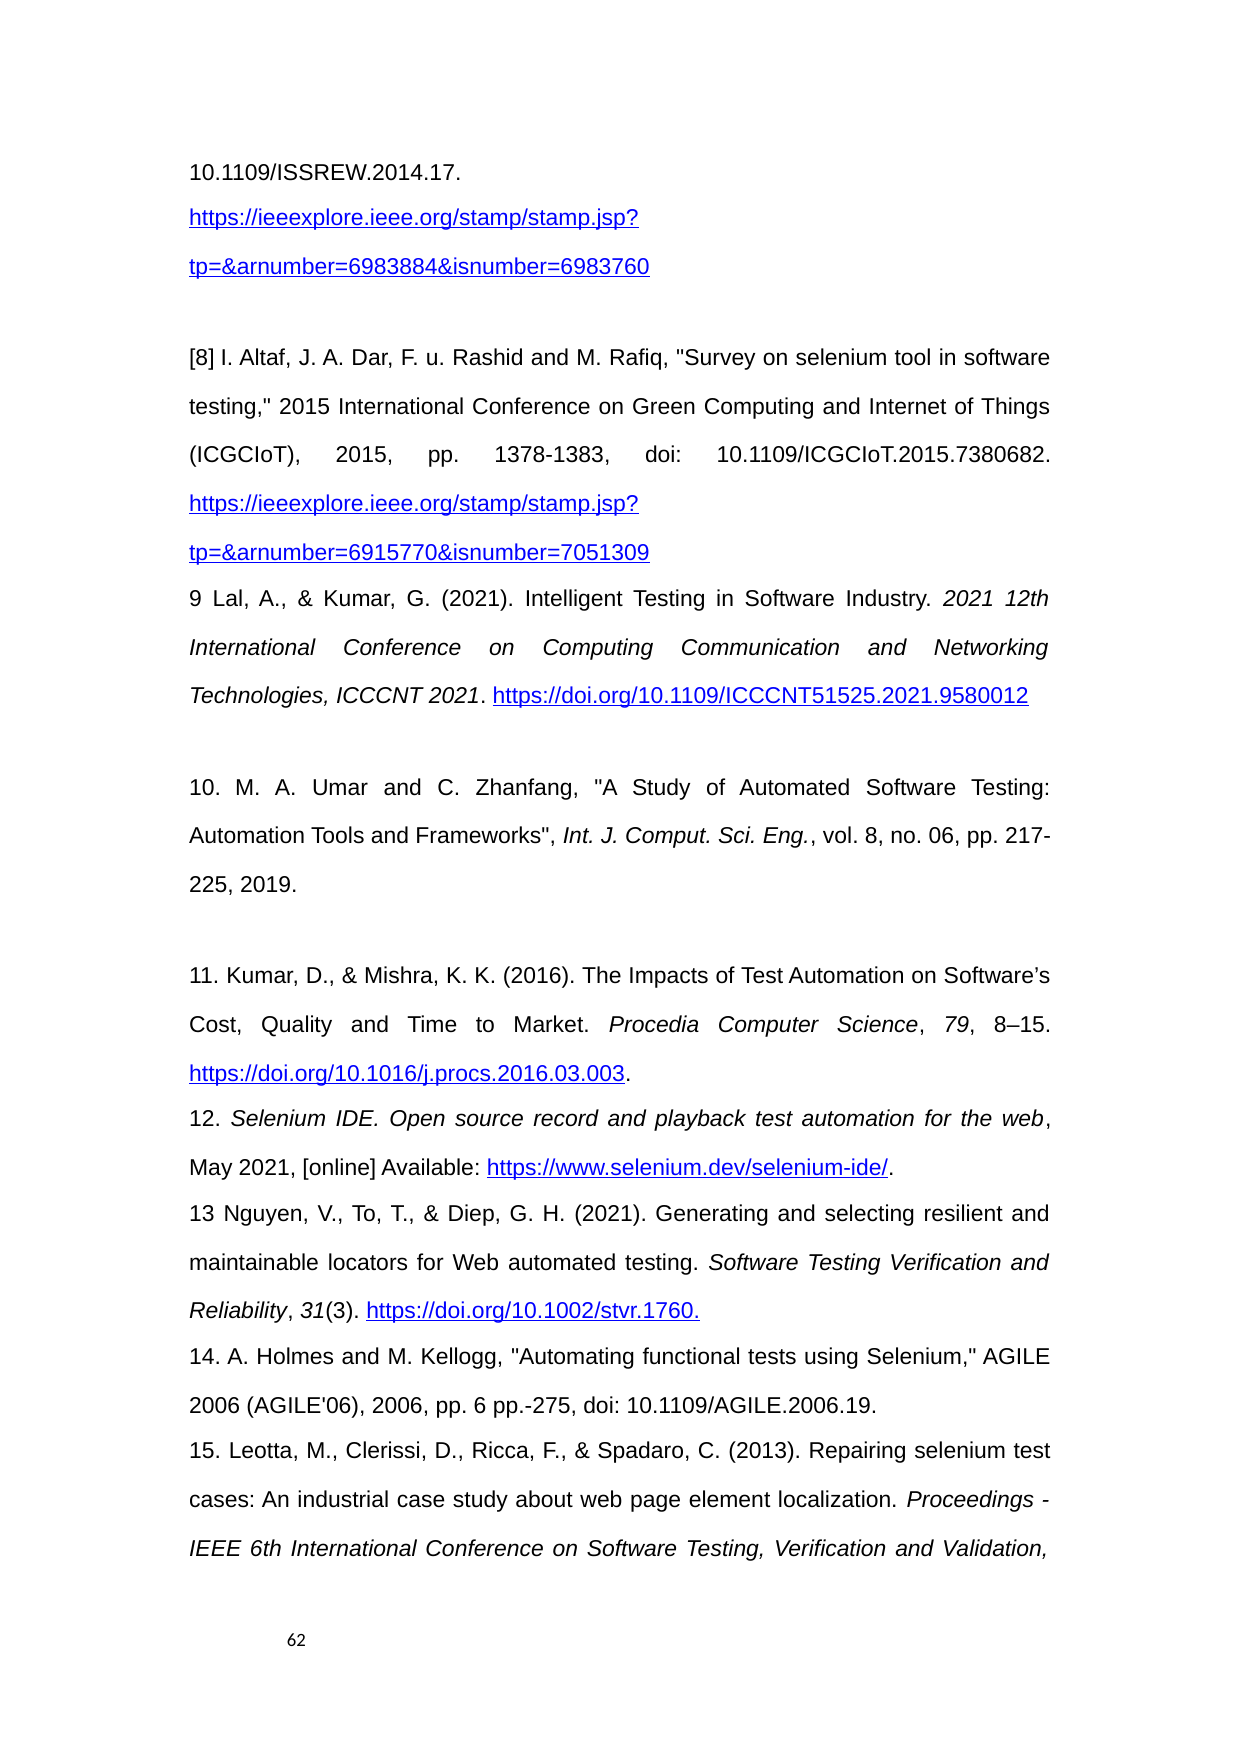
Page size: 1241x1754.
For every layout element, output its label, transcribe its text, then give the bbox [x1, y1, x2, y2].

text https://ieeexplore.ieee.org/stamp/stamp.jsp?tp=&arnumber=6983884&isnumber=6983760 [189, 201, 1051, 282]
text 13 Nguyen, V., To, T., & Diep, G. H. (2021). Generating and selecting resilient and maintainable locators for Web automated testing. Software Testing Verification and Reliability, 31(3). https://doi.org/10.1002/stvr.1760. [189, 1197, 1051, 1327]
text [8] I. Altaf, J. A. Dar, F. u. Rashid and M. Rafiq, "Survey on selenium tool in software testing," 2015 International Conference on Green Computing and Internet of Things (ICGCIoT), 2015, pp. 1378-1383, doi: 10.1109/ICGCIoT.2015.7380682. https://ieeexplore.ieee.org/stamp/stamp.jsp?tp=&arnumber=6915770&isnumber=7051309 [189, 341, 1051, 569]
text 10. M. A. Umar and C. Zhanfang, "A Study of Automated Software Testing: Automation Tools and Frameworks", Int. J. Comput. Sci. Eng., vol. 8, no. 06, pp. 217-225, 2019. [189, 771, 1051, 901]
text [189, 156, 1051, 188]
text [189, 1434, 1051, 1564]
text 11. Kumar, D., & Mishra, K. K. (2016). The Impacts of Test Automation on Software’s Cost, Quality and Time to Market. Procedia Computer Science, 79, 8–15. https://doi.org/10.1016/j.procs.2016.03.003. [189, 959, 1051, 1089]
text 12. Selenium IDE. Open source record and playback test automation for the web, May 2021, [online] Available: https://www.selenium.dev/selenium-ide/. [189, 1102, 1051, 1184]
text 9 Lal, A., & Kumar, G. (2021). Intelligent Testing in Software Industry. 2021 12th International Conference on Computing Communication and Networking Technologies, ICCCNT 2021. https://doi.org/10.1109/ICCCNT51525.2021.9580012 [189, 582, 1051, 712]
text 14. A. Holmes and M. Kellogg, "Automating functional tests using Selenium," AGILE 2006 (AGILE'06), 2006, pp. 6 pp.-275, doi: 10.1109/AGILE.2006.19. [189, 1340, 1051, 1421]
